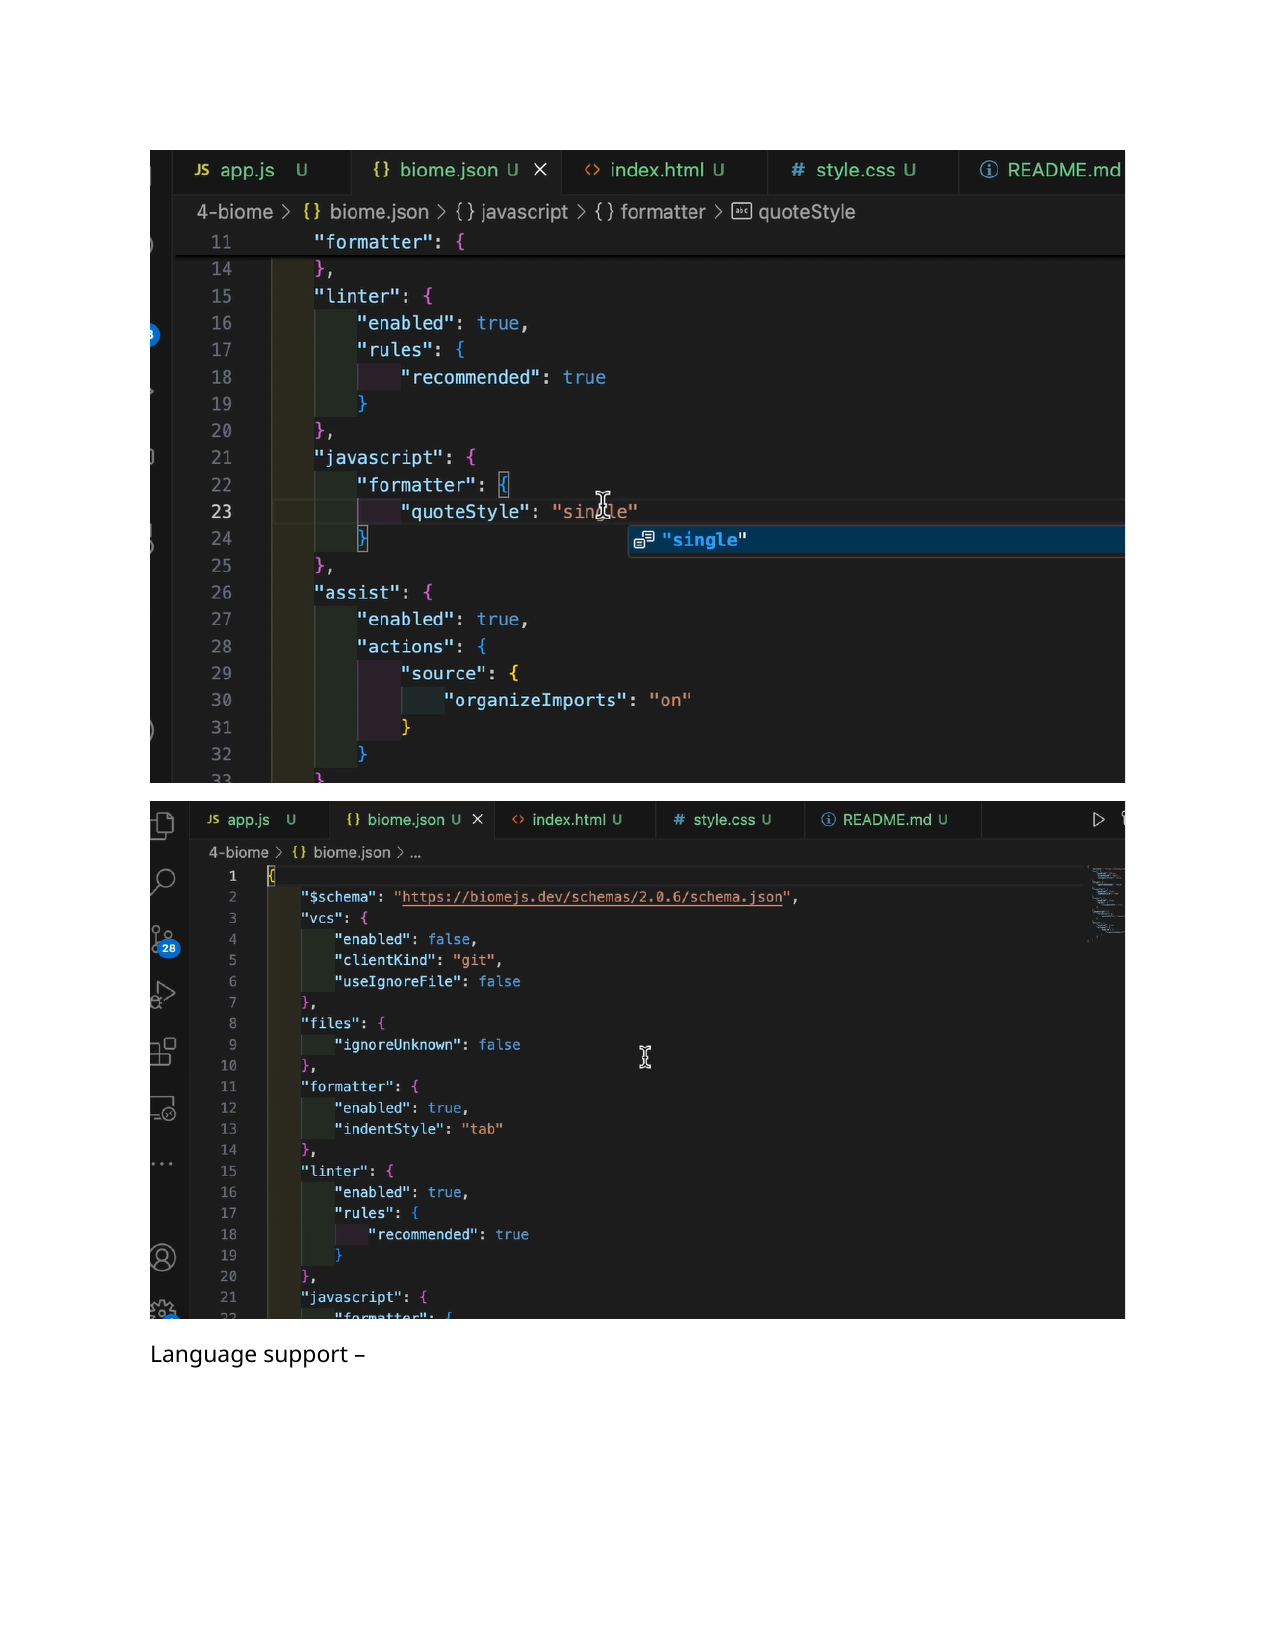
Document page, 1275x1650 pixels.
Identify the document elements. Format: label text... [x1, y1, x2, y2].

text Language support – [150, 1338, 1125, 1369]
picture [150, 150, 1125, 783]
picture [150, 801, 1125, 1319]
